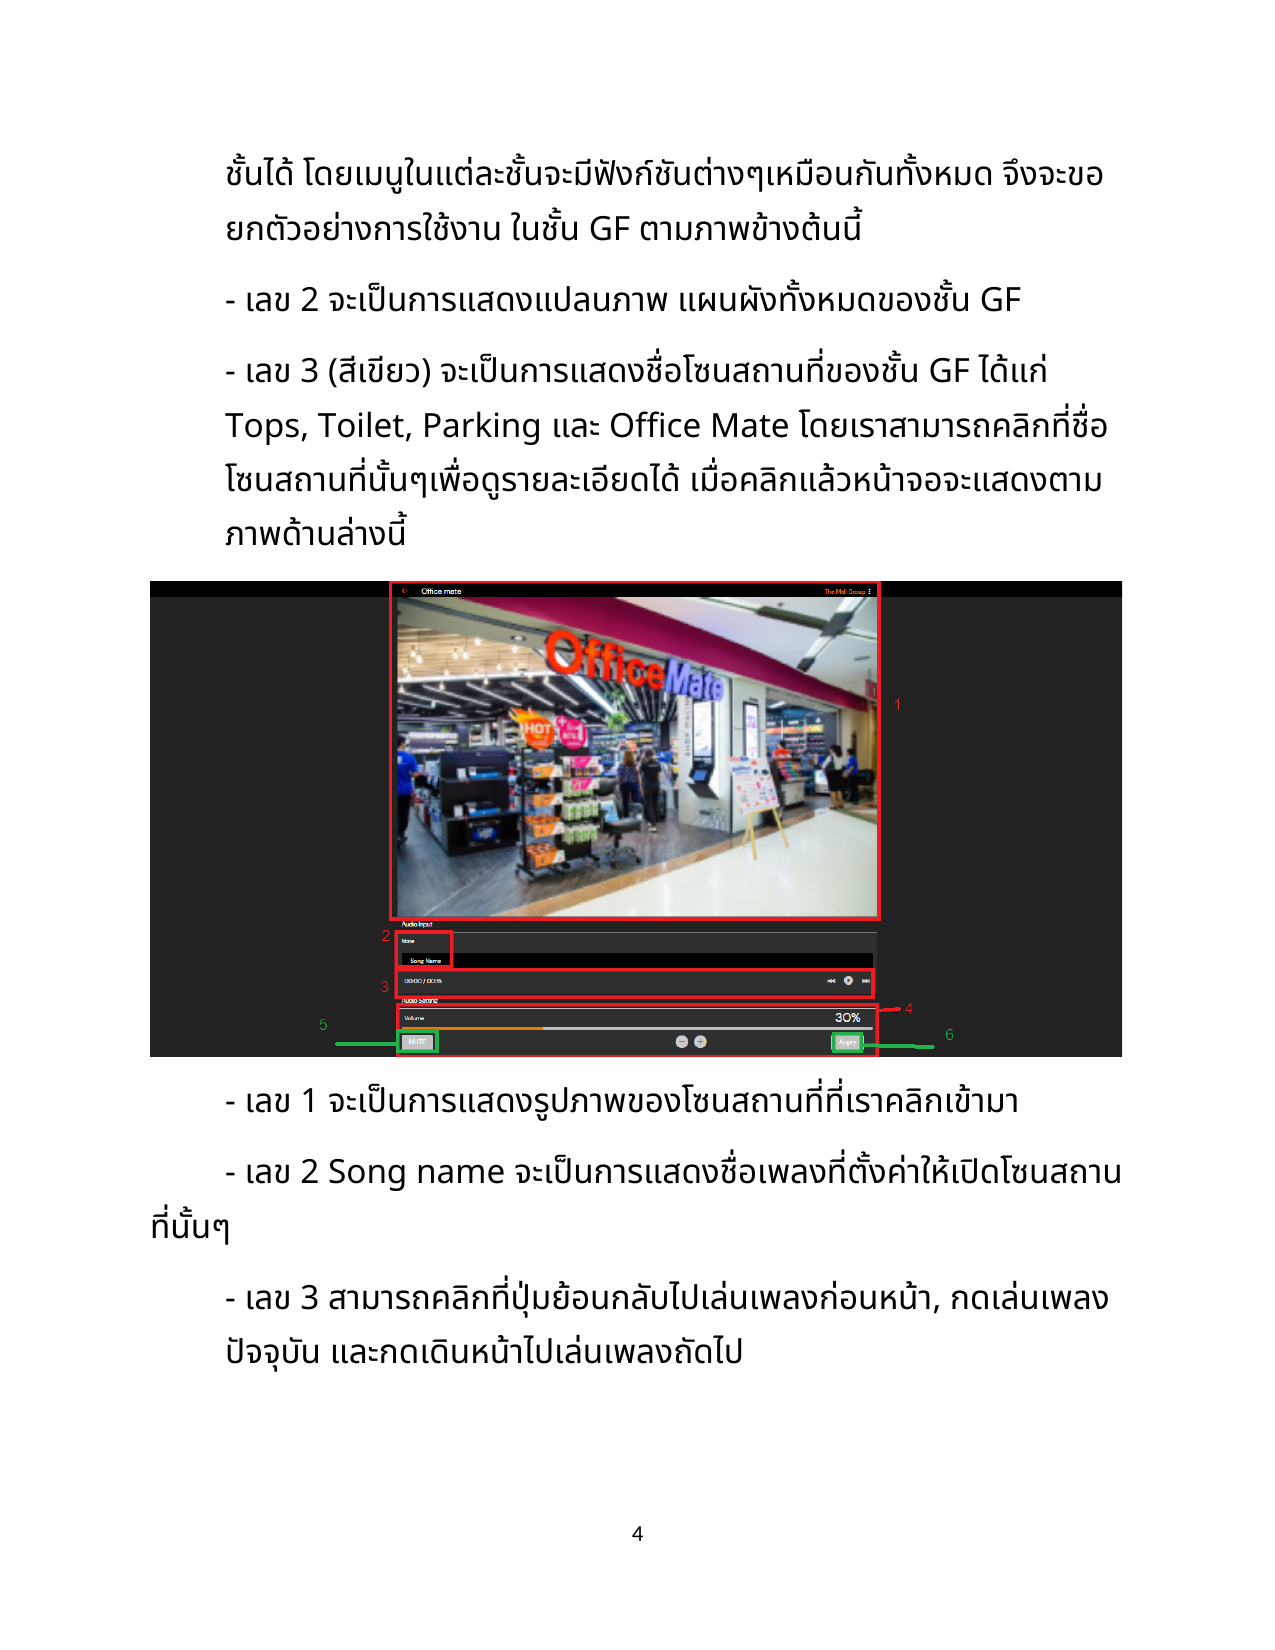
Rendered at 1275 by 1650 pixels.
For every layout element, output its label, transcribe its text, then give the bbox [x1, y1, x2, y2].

picture [150, 581, 1123, 1057]
text - เลข 1 จะเป็นการแสดงรูปภาพของโซนสถานที่ที่เราคลิกเข้ามา [150, 1077, 1125, 1128]
text - เลข 3 สามารถคลิกที่ปุ่มย้อนกลับไปเล่นเพลงก่อนหน้า, กดเล่นเพลงปัจจุบัน และกดเดินหน้าไปเล่นเพลงถัดไป [225, 1274, 1125, 1379]
text - เลข 2 Song name จะเป็นการแสดงชื่อเพลงที่ตั้งค่าให้เปิดโซนสถานที่นั้นๆ [150, 1148, 1125, 1253]
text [225, 150, 1125, 255]
text - เลข 2 จะเป็นการแสดงแปลนภาพ แผนผังทั้งหมดของชั้น GF [225, 276, 1125, 326]
text - เลข 3 (สีเขียว) จะเป็นการแสดงชื่อโซนสถานที่ของชั้น GF ได้แก่ Tops, Toilet, Parking และ Office Mate โดยเราสามารถคลิกที่ชื่อโซนสถานที่นั้นๆเพื่อดูรายละเอียดได้ เมื่อคลิกแล้วหน้าจอจะแสดงตามภาพด้านล่างนี้ [225, 347, 1125, 561]
